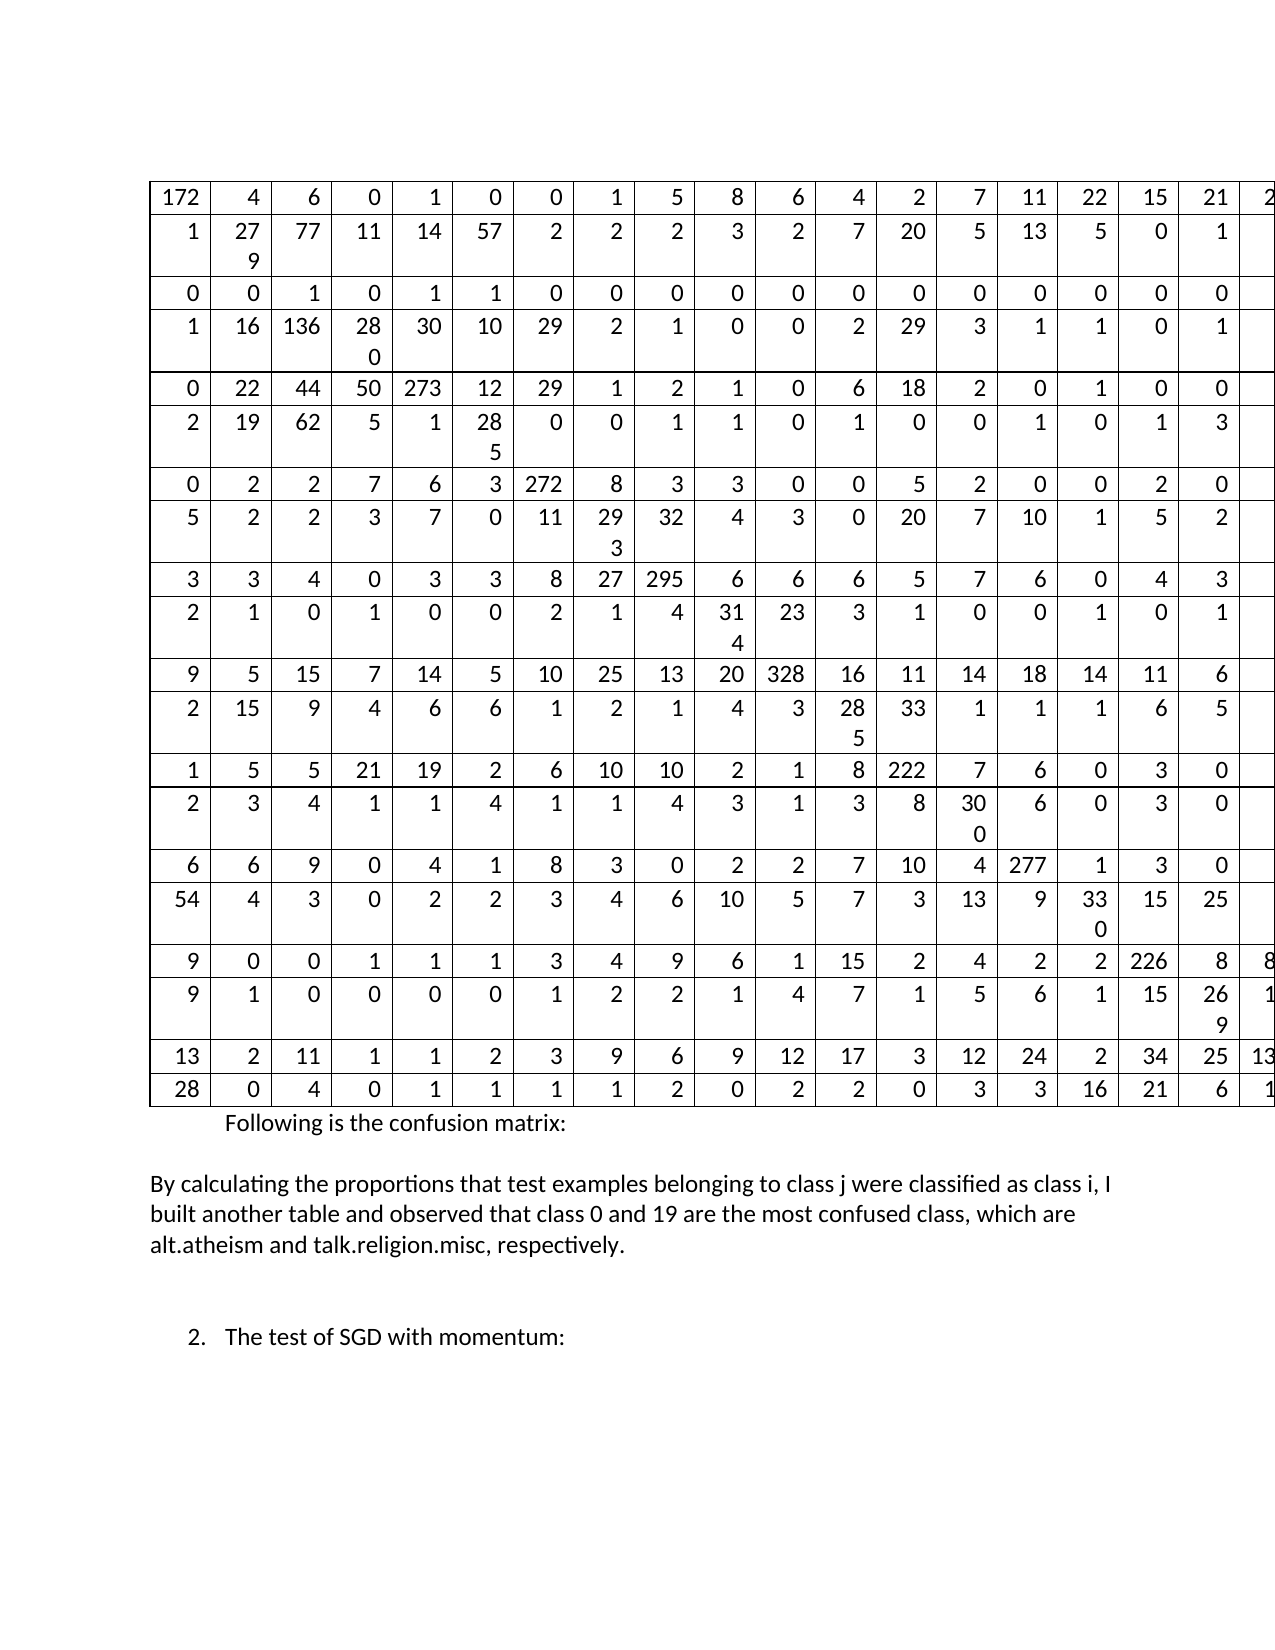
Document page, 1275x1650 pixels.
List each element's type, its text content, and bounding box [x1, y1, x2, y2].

table_cell 7 [1240, 883, 1274, 944]
table_cell 15 [1119, 883, 1178, 944]
table_cell 0 [1058, 788, 1118, 848]
table_cell 6 [393, 468, 452, 500]
table_cell 0 [1240, 310, 1274, 371]
table_cell 1 [1119, 406, 1178, 467]
table_cell 1 [998, 310, 1057, 371]
table_cell 1 [1058, 692, 1118, 753]
table_cell 0 [635, 277, 694, 309]
table_cell 3 [332, 501, 392, 562]
table_cell 1 [635, 406, 694, 467]
table_cell 20 [695, 659, 755, 691]
table_header 172 [151, 182, 210, 214]
table_cell 0 [574, 406, 634, 467]
table_cell 16 [211, 310, 271, 371]
table_cell 7 [937, 754, 997, 786]
table_cell 293 [574, 501, 634, 562]
table_cell 4 [332, 692, 392, 753]
table_cell 9 [151, 659, 210, 691]
table_cell 314 [695, 597, 755, 658]
table_cell 11 [1119, 659, 1178, 691]
table_cell 0 [1058, 754, 1118, 786]
table_cell 22 [211, 373, 271, 405]
table_cell 0 [877, 277, 936, 309]
table_cell 1 [1058, 373, 1118, 405]
table_header 7 [937, 182, 997, 214]
table_cell 1 [453, 1074, 513, 1106]
table_cell 0 [1119, 373, 1178, 405]
table_cell 1 [574, 373, 634, 405]
table_cell 0 [937, 277, 997, 309]
table_cell 19 [393, 754, 452, 786]
table_cell 4 [937, 850, 997, 882]
table_cell 0 [756, 310, 815, 371]
table_cell 9 [635, 945, 694, 977]
table_cell 5 [937, 978, 997, 1039]
table_cell 15 [272, 659, 331, 691]
table_cell 0 [816, 468, 876, 500]
table_cell 1 [574, 788, 634, 848]
table_cell 0 [574, 277, 634, 309]
table_cell 0 [393, 597, 452, 658]
table_cell 0 [1179, 788, 1239, 848]
table_cell 62 [272, 406, 331, 467]
table_cell 7 [816, 978, 876, 1039]
table_cell 133 [1240, 1040, 1274, 1073]
table_cell 0 [937, 597, 997, 658]
table_cell 18 [998, 659, 1057, 691]
table_cell 0 [1240, 406, 1274, 467]
table_cell 6 [393, 692, 452, 753]
table_cell 1 [453, 850, 513, 882]
table_cell 7 [816, 850, 876, 882]
table_cell 272 [514, 468, 573, 500]
table_cell 1 [453, 277, 513, 309]
table_cell 2 [151, 597, 210, 658]
table_cell 0 [1179, 277, 1239, 309]
table_cell 6 [695, 563, 755, 596]
table_cell 0 [816, 277, 876, 309]
table_cell 3 [393, 563, 452, 596]
table_cell 0 [756, 277, 815, 309]
table_cell 1 [756, 945, 815, 977]
table_cell 30 [393, 310, 452, 371]
table_cell 1 [574, 1074, 634, 1106]
table_cell 0 [393, 978, 452, 1039]
table_cell 5 [151, 501, 210, 562]
table_cell 21 [1119, 1074, 1178, 1106]
table_cell 2 [272, 468, 331, 500]
table_cell 24 [998, 1040, 1057, 1073]
table_cell 1 [332, 945, 392, 977]
table_cell 0 [998, 468, 1057, 500]
table_cell 10 [514, 659, 573, 691]
table_header 0 [453, 182, 513, 214]
table_cell 6 [1119, 692, 1178, 753]
table_cell 6 [151, 850, 210, 882]
table_cell 14 [1058, 659, 1118, 691]
table_cell 3 [574, 850, 634, 882]
table_cell 7 [332, 468, 392, 500]
table_cell 29 [514, 373, 573, 405]
table_cell 5 [1119, 501, 1178, 562]
table_header 1 [393, 182, 452, 214]
table_cell 2 [756, 215, 815, 276]
table_cell 15 [816, 945, 876, 977]
table_cell 10 [877, 850, 936, 882]
table_cell 0 [1179, 468, 1239, 500]
table_cell 6 [514, 754, 573, 786]
table_cell 7 [937, 501, 997, 562]
table_cell 4 [453, 788, 513, 848]
table_cell 3 [1119, 850, 1178, 882]
table_cell 3 [877, 883, 936, 944]
table_cell 6 [998, 563, 1057, 596]
table_cell 7 [393, 501, 452, 562]
table_cell 1 [756, 788, 815, 848]
table_cell 3 [937, 310, 997, 371]
table_header 2 [877, 182, 936, 214]
table_cell 50 [332, 373, 392, 405]
table_cell 6 [756, 563, 815, 596]
table_cell 1 [514, 1074, 573, 1106]
table_cell 1 [998, 406, 1057, 467]
table_cell 2 [453, 1040, 513, 1073]
table_header 22 [1058, 182, 1118, 214]
table_cell 0 [1119, 215, 1178, 276]
table_cell 1 [393, 277, 452, 309]
table_cell 3 [211, 563, 271, 596]
table_cell 32 [635, 501, 694, 562]
table_cell 6 [635, 883, 694, 944]
table_cell 0 [937, 406, 997, 467]
table_cell 4 [211, 883, 271, 944]
table_cell 1 [211, 597, 271, 658]
table_cell 17 [816, 1040, 876, 1073]
table_cell 1 [1058, 978, 1118, 1039]
table_cell 3 [1179, 406, 1239, 467]
table_cell 1 [393, 788, 452, 848]
table_cell 273 [393, 373, 452, 405]
table_cell 136 [272, 310, 331, 371]
table_cell 5 [453, 659, 513, 691]
table_cell 14 [393, 215, 452, 276]
table_header 6 [272, 182, 331, 214]
table_cell 0 [151, 277, 210, 309]
table_cell 25 [1179, 883, 1239, 944]
table_cell 2 [574, 978, 634, 1039]
table_cell 5 [937, 215, 997, 276]
table_cell 2 [635, 215, 694, 276]
table_cell 20 [877, 501, 936, 562]
table_cell 20 [877, 215, 936, 276]
table_cell 3 [453, 563, 513, 596]
table_cell 0 [151, 468, 210, 500]
table_cell 0 [1119, 310, 1178, 371]
table_cell 16 [816, 659, 876, 691]
table_cell 1 [1058, 310, 1118, 371]
table_cell 0 [1119, 277, 1178, 309]
table_cell 1 [332, 788, 392, 848]
table_cell 7 [1240, 659, 1274, 691]
table_cell 11 [332, 215, 392, 276]
table_cell 7 [332, 659, 392, 691]
table_cell 1 [514, 788, 573, 848]
table_cell 1 [332, 597, 392, 658]
table_cell 0 [1179, 754, 1239, 786]
table_cell 34 [1119, 1040, 1178, 1073]
table_cell 1 [1179, 310, 1239, 371]
table_cell 10 [453, 310, 513, 371]
table_cell 5 [211, 754, 271, 786]
table_cell 0 [877, 406, 936, 467]
table_cell 4 [272, 1074, 331, 1106]
table_cell 0 [211, 1074, 271, 1106]
table_cell 3 [1119, 754, 1178, 786]
table_header 5 [635, 182, 694, 214]
table_cell 3 [998, 1074, 1057, 1106]
table_cell 5 [332, 406, 392, 467]
table_cell 10 [635, 754, 694, 786]
table_cell 1 [1058, 850, 1118, 882]
table_cell 6 [816, 563, 876, 596]
table_cell 10 [695, 883, 755, 944]
table_cell 2 [816, 310, 876, 371]
table_cell 1 [514, 978, 573, 1039]
table_cell 0 [998, 373, 1057, 405]
table_cell 13 [151, 1040, 210, 1073]
table_cell 21 [332, 754, 392, 786]
table_cell 1 [695, 978, 755, 1039]
table_header 11 [998, 182, 1057, 214]
table_cell 29 [514, 310, 573, 371]
table_cell 2 [151, 406, 210, 467]
table_cell 16 [1058, 1074, 1118, 1106]
table_cell 277 [998, 850, 1057, 882]
table_cell 4 [1119, 563, 1178, 596]
table_header 8 [695, 182, 755, 214]
table_cell 1 [151, 754, 210, 786]
table_cell 0 [332, 563, 392, 596]
table_cell 11 [877, 659, 936, 691]
table_cell 0 [453, 978, 513, 1039]
table_cell 2 [695, 754, 755, 786]
table_cell 3 [937, 1074, 997, 1106]
table_cell 0 [272, 978, 331, 1039]
table_cell 9 [574, 1040, 634, 1073]
table_cell 2 [211, 501, 271, 562]
table_cell 0 [1119, 597, 1178, 658]
table_cell 0 [1179, 850, 1239, 882]
table_cell 11 [272, 1040, 331, 1073]
table_cell 6 [211, 850, 271, 882]
table_cell 10 [1240, 1074, 1274, 1106]
table_header 0 [332, 182, 392, 214]
table_cell 6 [1179, 1074, 1239, 1106]
table_cell 4 [272, 788, 331, 848]
table_cell 1 [453, 945, 513, 977]
list The test of SGD with momentum: [187, 1321, 1125, 1351]
table_cell 0 [1240, 597, 1274, 658]
table_cell 0 [1179, 373, 1239, 405]
table_cell 84 [1240, 945, 1274, 977]
table_cell 1 [393, 406, 452, 467]
table_cell 1 [574, 597, 634, 658]
table_header 21 [1179, 182, 1239, 214]
table_cell 1 [635, 310, 694, 371]
table_cell 2 [635, 1074, 694, 1106]
table_cell 3 [514, 1040, 573, 1073]
table_cell 3 [151, 563, 210, 596]
table_cell 6 [998, 788, 1057, 848]
table_cell 3 [1179, 563, 1239, 596]
table_cell 3 [816, 788, 876, 848]
table_cell 0 [1240, 373, 1274, 405]
table_cell 2 [756, 1074, 815, 1106]
table_cell 2 [574, 692, 634, 753]
table_cell 6 [816, 373, 876, 405]
table_cell 279 [211, 215, 271, 276]
table_cell 285 [453, 406, 513, 467]
table_cell 8 [1179, 945, 1239, 977]
table_cell 7 [816, 883, 876, 944]
table_cell 2 [453, 883, 513, 944]
table_cell 1 [211, 978, 271, 1039]
table_cell 6 [695, 945, 755, 977]
table_cell 5 [211, 659, 271, 691]
table_cell 14 [393, 659, 452, 691]
table_header 0 [514, 182, 573, 214]
table_cell 0 [756, 468, 815, 500]
table_cell 3 [816, 597, 876, 658]
table_cell 3 [877, 1040, 936, 1073]
table_cell 25 [1179, 1040, 1239, 1073]
list Following is the confusion matrix: [225, 1107, 1125, 1137]
table_header 26 [1240, 182, 1274, 214]
table_cell 13 [1240, 978, 1274, 1039]
table_cell 8 [514, 850, 573, 882]
table_cell 13 [635, 659, 694, 691]
table_cell 2 [1240, 215, 1274, 276]
table_cell 15 [211, 692, 271, 753]
table_header 4 [816, 182, 876, 214]
table_cell 2 [937, 468, 997, 500]
table_cell 3 [211, 788, 271, 848]
table_cell 4 [574, 945, 634, 977]
table_header 4 [211, 182, 271, 214]
table_cell 1 [635, 692, 694, 753]
table_cell 1 [332, 1040, 392, 1073]
table_cell 57 [453, 215, 513, 276]
table_cell 1 [1058, 501, 1118, 562]
table_cell 44 [272, 373, 331, 405]
table_cell 3 [453, 468, 513, 500]
table_cell 0 [998, 277, 1057, 309]
table_cell 0 [998, 597, 1057, 658]
table_cell 0 [695, 277, 755, 309]
table_cell 0 [1058, 277, 1118, 309]
table_cell 3 [1119, 788, 1178, 848]
table_cell 0 [332, 277, 392, 309]
table_cell 1 [151, 215, 210, 276]
table_cell 3 [695, 468, 755, 500]
table_cell 0 [756, 406, 815, 467]
table_cell 19 [211, 406, 271, 467]
table_cell 2 [998, 945, 1057, 977]
table_cell 0 [514, 406, 573, 467]
table_cell 6 [998, 978, 1057, 1039]
table_cell 2 [1179, 501, 1239, 562]
table_cell 5 [272, 754, 331, 786]
table_cell 2 [1058, 1040, 1118, 1073]
table_cell 222 [877, 754, 936, 786]
table_cell 2 [272, 501, 331, 562]
table_cell 0 [211, 945, 271, 977]
table_cell 0 [635, 850, 694, 882]
table_cell 9 [695, 1040, 755, 1073]
table_cell 3 [514, 945, 573, 977]
table_cell 28 [151, 1074, 210, 1106]
table_cell 2 [211, 468, 271, 500]
table_cell 9 [151, 978, 210, 1039]
table_cell 5 [877, 468, 936, 500]
table_cell 0 [514, 277, 573, 309]
table_cell 13 [998, 215, 1057, 276]
table_cell 4 [695, 501, 755, 562]
table_cell 4 [937, 945, 997, 977]
table_cell 0 [332, 978, 392, 1039]
table_cell 10 [998, 501, 1057, 562]
table_cell 330 [1058, 883, 1118, 944]
table_cell 1 [1179, 215, 1239, 276]
table_cell 0 [695, 1074, 755, 1106]
table_cell 1 [1240, 754, 1274, 786]
table_cell 2 [816, 1074, 876, 1106]
table_cell 2 [937, 373, 997, 405]
table_cell 1 [1179, 597, 1239, 658]
table_cell 0 [332, 883, 392, 944]
table_cell 2 [1058, 945, 1118, 977]
table_cell 1 [151, 310, 210, 371]
table_cell 1 [393, 945, 452, 977]
table_cell 27 [574, 563, 634, 596]
table_cell 4 [756, 978, 815, 1039]
table_cell 25 [574, 659, 634, 691]
table_cell 23 [756, 597, 815, 658]
table_cell 1 [756, 754, 815, 786]
table_cell 0 [453, 597, 513, 658]
table_header 6 [756, 182, 815, 214]
table_cell 6 [1179, 659, 1239, 691]
table_cell 2 [635, 978, 694, 1039]
table_cell 0 [211, 277, 271, 309]
table_cell 2 [151, 788, 210, 848]
table_cell 8 [574, 468, 634, 500]
table_cell 11 [514, 501, 573, 562]
table_cell 6 [1240, 850, 1274, 882]
table_cell 3 [514, 883, 573, 944]
table_cell 2 [635, 373, 694, 405]
table_cell 8 [514, 563, 573, 596]
table_cell 0 [1058, 406, 1118, 467]
table_cell 2 [514, 215, 573, 276]
table_cell 1 [1240, 468, 1274, 500]
table_cell 0 [272, 597, 331, 658]
table_cell 3 [756, 692, 815, 753]
table_cell 2 [695, 850, 755, 882]
table_cell 33 [877, 692, 936, 753]
table_cell 1 [998, 692, 1057, 753]
table_cell 0 [332, 850, 392, 882]
table_cell 1 [695, 406, 755, 467]
table_cell 8 [816, 754, 876, 786]
table_cell 2 [453, 754, 513, 786]
table_cell 0 [1240, 277, 1274, 309]
table_cell 14 [937, 659, 997, 691]
table_cell 0 [1058, 563, 1118, 596]
table_cell 4 [635, 788, 694, 848]
text By calculating the proportions that test examples belonging to class j were classified as class i, I built another table and observed that class 0 and 19 are the most confused class, which are alt.atheism and talk.religion.misc, respectively. [150, 1168, 1125, 1259]
table_cell 6 [453, 692, 513, 753]
table_cell 9 [272, 850, 331, 882]
table_cell 1 [937, 692, 997, 753]
table_cell 9 [272, 692, 331, 753]
table_cell 0 [877, 1074, 936, 1106]
table_cell 3 [695, 215, 755, 276]
table_header 1 [574, 182, 634, 214]
table_cell 6 [635, 1040, 694, 1073]
table_cell 2 [514, 597, 573, 658]
table_cell 8 [877, 788, 936, 848]
table_cell 2 [211, 1040, 271, 1073]
table_cell 2 [756, 850, 815, 882]
table_cell 54 [151, 883, 210, 944]
table_cell 4 [695, 692, 755, 753]
table_cell 3 [272, 883, 331, 944]
table_cell 3 [695, 788, 755, 848]
table_cell 9 [998, 883, 1057, 944]
table_cell 0 [816, 501, 876, 562]
table_cell 29 [877, 310, 936, 371]
table_cell 0 [756, 373, 815, 405]
table_cell 269 [1179, 978, 1239, 1039]
table_cell 0 [695, 310, 755, 371]
table_cell 295 [635, 563, 694, 596]
table_cell 18 [877, 373, 936, 405]
table_cell 12 [756, 1040, 815, 1073]
table_cell 226 [1119, 945, 1178, 977]
table_cell 5 [1240, 563, 1274, 596]
table_cell 77 [272, 215, 331, 276]
table_cell 0 [332, 1074, 392, 1106]
table_cell 5 [877, 563, 936, 596]
table_cell 5 [756, 883, 815, 944]
table_cell 4 [272, 563, 331, 596]
table_cell 2 [393, 883, 452, 944]
table_cell 4 [574, 883, 634, 944]
table_cell 2 [1119, 468, 1178, 500]
table_cell 3 [1240, 692, 1274, 753]
table_cell 1 [1058, 597, 1118, 658]
table_cell 3 [756, 501, 815, 562]
table_header 15 [1119, 182, 1178, 214]
table_cell 3 [635, 468, 694, 500]
table_cell 0 [453, 501, 513, 562]
table_cell 9 [151, 945, 210, 977]
table_cell 328 [756, 659, 815, 691]
table_cell 12 [937, 1040, 997, 1073]
table_cell 0 [151, 373, 210, 405]
table_cell 1 [816, 406, 876, 467]
table_cell 4 [393, 850, 452, 882]
table_cell 5 [1058, 215, 1118, 276]
table_cell 5 [1179, 692, 1239, 753]
table_cell 6 [1240, 788, 1274, 848]
table_cell 2 [151, 692, 210, 753]
table_cell 1 [272, 277, 331, 309]
table_cell 1 [695, 373, 755, 405]
table_cell 10 [574, 754, 634, 786]
table_cell 12 [453, 373, 513, 405]
table_cell 2 [877, 945, 936, 977]
table_cell 7 [937, 563, 997, 596]
table_cell 15 [1119, 978, 1178, 1039]
table_cell 1 [877, 597, 936, 658]
table_cell 13 [937, 883, 997, 944]
table_cell 2 [574, 310, 634, 371]
table_cell 300 [937, 788, 997, 848]
table_cell 7 [816, 215, 876, 276]
table_cell 1 [393, 1074, 452, 1106]
table_cell 6 [998, 754, 1057, 786]
table_cell 1 [393, 1040, 452, 1073]
table_cell 6 [1240, 501, 1274, 562]
table_cell 4 [635, 597, 694, 658]
table_cell 1 [877, 978, 936, 1039]
table_cell 0 [272, 945, 331, 977]
table_cell 280 [332, 310, 392, 371]
table_cell 1 [514, 692, 573, 753]
table_cell 0 [1058, 468, 1118, 500]
table_cell 285 [816, 692, 876, 753]
table_cell 2 [574, 215, 634, 276]
